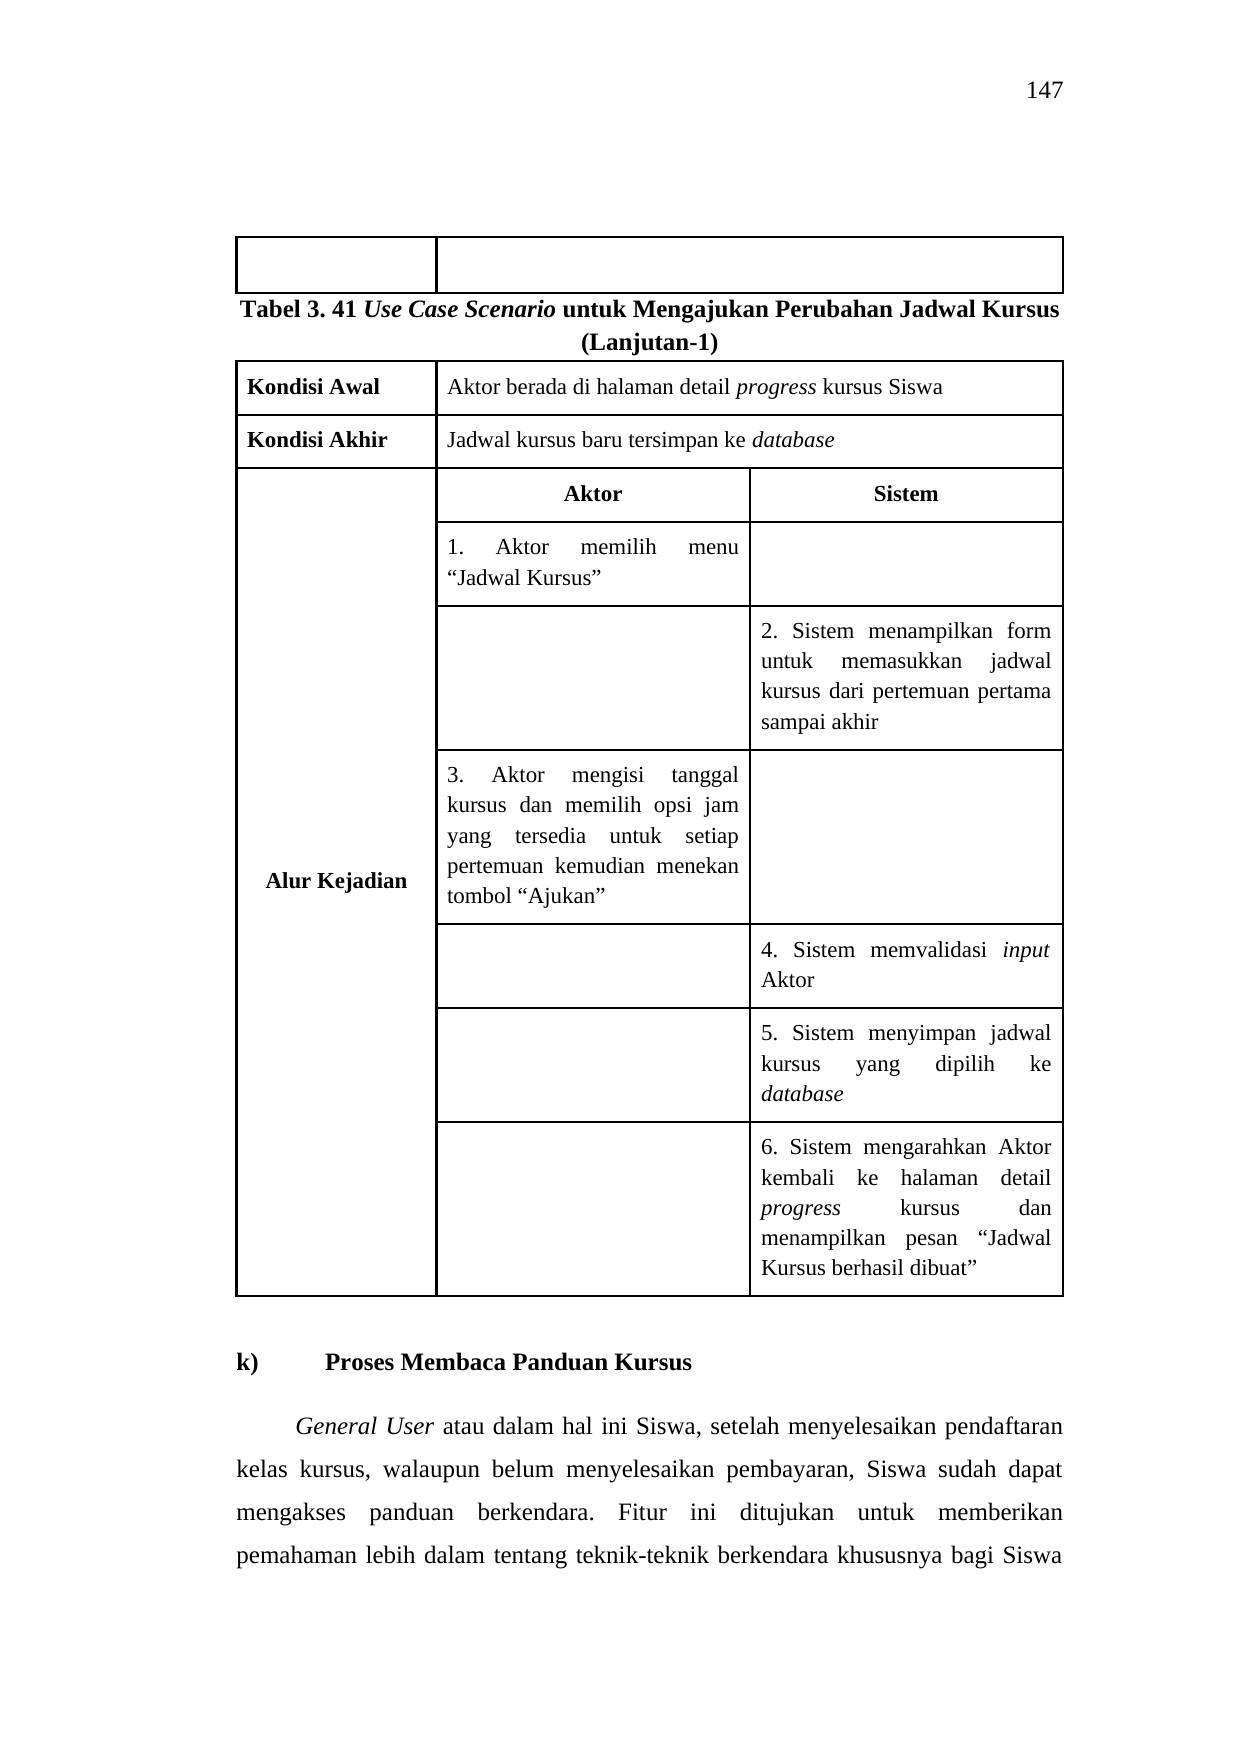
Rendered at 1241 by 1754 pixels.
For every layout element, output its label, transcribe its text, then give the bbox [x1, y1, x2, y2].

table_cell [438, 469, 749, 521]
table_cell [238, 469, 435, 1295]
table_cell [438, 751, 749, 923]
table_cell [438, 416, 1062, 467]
text Tabel 3. 41 Use Case Scenario untuk Mengajukan Perubahan Jadwal Kursus (Lanjutan-1) [236, 294, 1063, 356]
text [236, 1411, 1063, 1569]
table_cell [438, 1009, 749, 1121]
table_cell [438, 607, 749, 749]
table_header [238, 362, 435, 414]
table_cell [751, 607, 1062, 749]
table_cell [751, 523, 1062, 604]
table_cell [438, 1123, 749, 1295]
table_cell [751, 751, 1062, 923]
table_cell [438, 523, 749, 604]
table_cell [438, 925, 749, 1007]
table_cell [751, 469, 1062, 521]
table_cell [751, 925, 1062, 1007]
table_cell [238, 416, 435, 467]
subtitle Proses Membaca Panduan Kursus [236, 1347, 1063, 1376]
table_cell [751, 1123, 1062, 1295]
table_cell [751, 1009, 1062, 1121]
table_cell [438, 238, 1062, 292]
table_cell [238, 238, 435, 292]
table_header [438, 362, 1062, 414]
